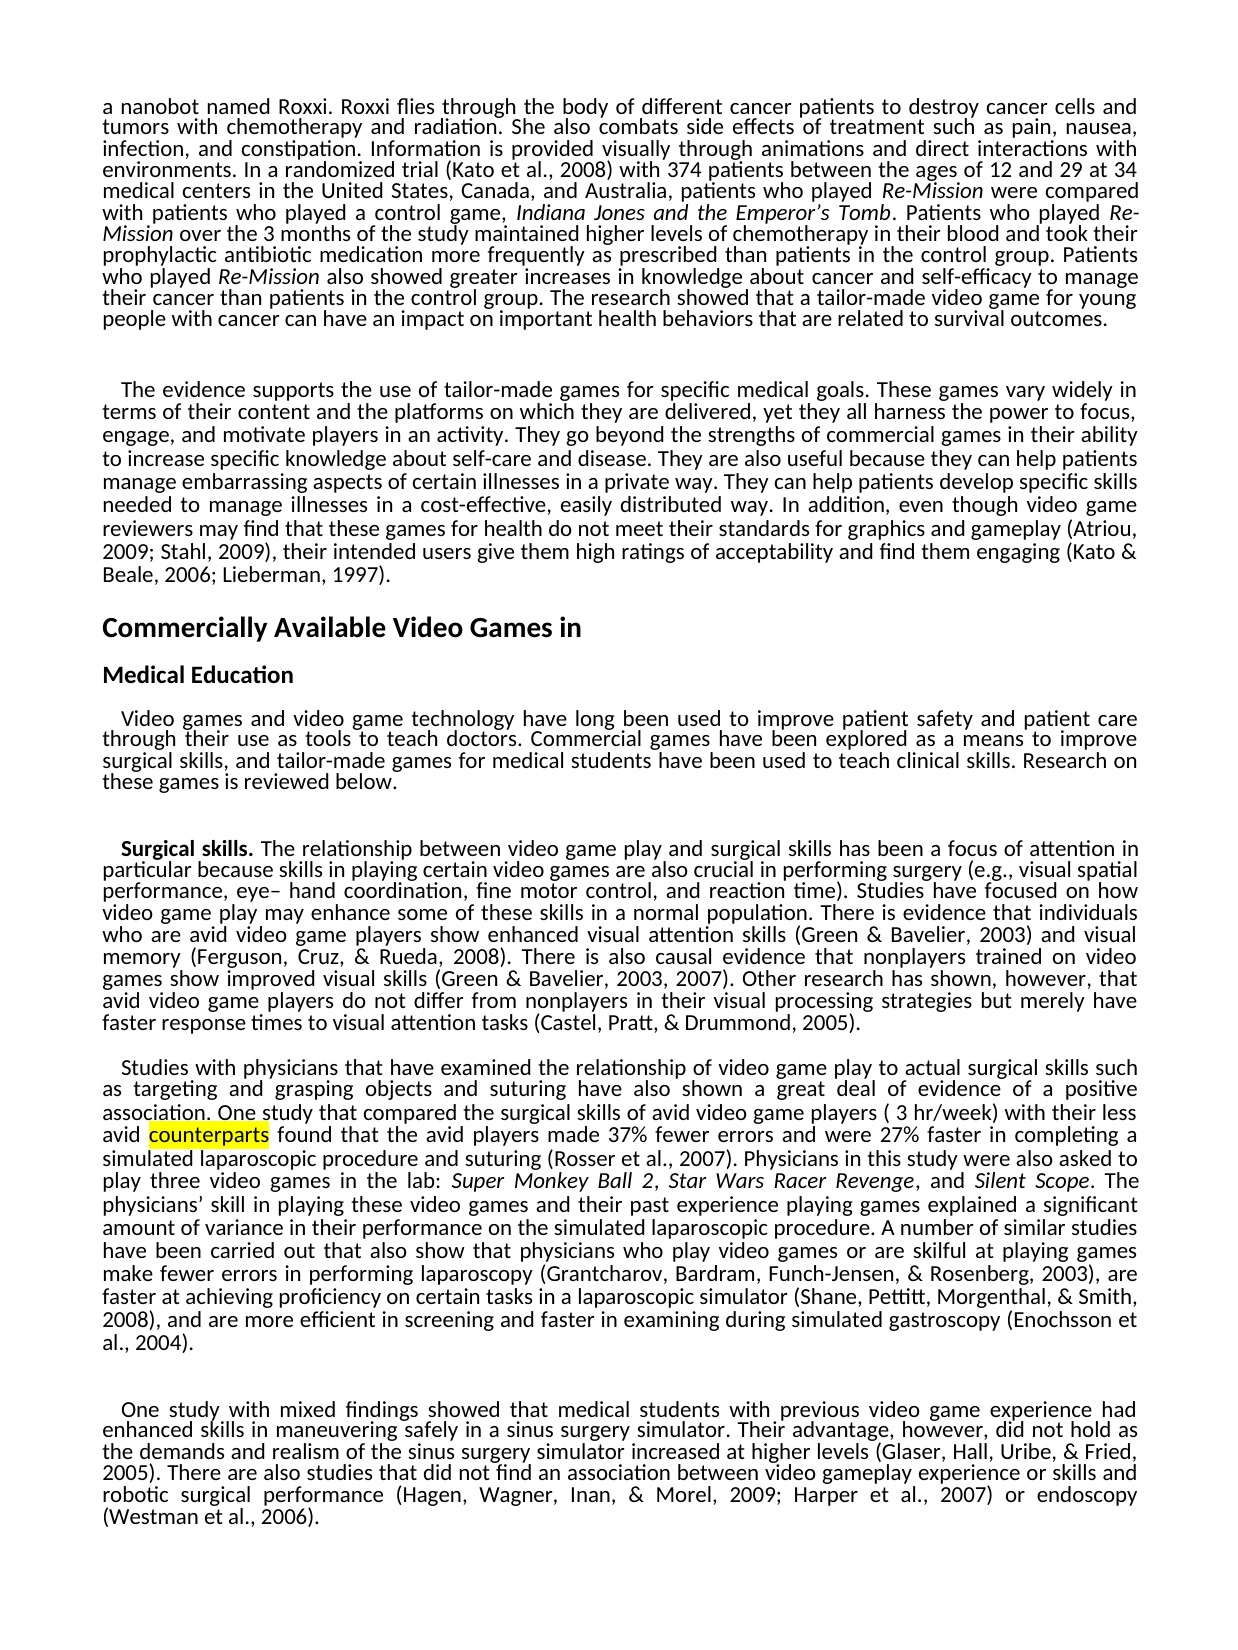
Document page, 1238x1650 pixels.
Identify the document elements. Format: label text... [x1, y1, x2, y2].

text One study with mixed findings showed that medical students with previous video game experience had enhanced skills in maneuvering safely in a sinus surgery simulator. Their advantage, however, did not hold as the demands and realism of the sinus surgery simulator increased at higher levels (Glaser, Hall, Uribe, & Fried, 2005). There are also studies that did not find an association between video gameplay experience or skills and robotic surgical performance (Hagen, Wagner, Inan, & Morel, 2009; Harper et al., 2007) or endoscopy (Westman et al., 2006). [102, 1400, 1139, 1530]
text Surgical skills. The relationship between video game play and surgical skills has been a focus of attention in particular because skills in playing certain video games are also crucial in performing surgery (e.g., visual spatial performance, eye– hand coordination, fine motor control, and reaction time). Studies have focused on how video game play may enhance some of these skills in a normal population. There is evidence that individuals who are avid video game players show enhanced visual attention skills (Green & Bavelier, 2003) and visual memory (Ferguson, Cruz, & Rueda, 2008). There is also causal evidence that nonplayers trained on video games show improved visual skills (Green & Bavelier, 2003, 2007). Other research has shown, however, that avid video game players do not differ from nonplayers in their visual processing strategies but merely have faster response times to visual attention tasks (Castel, Pratt, & Drummond, 2005). [102, 839, 1139, 1036]
text Studies with physicians that have examined the relationship of video game play to actual surgical skills such as targeting and grasping objects and suturing have also shown a great deal of evidence of a positive association. One study that compared the surgical skills of avid video game players ( 3 hr/week) with their less avid counterparts found that the avid players made 37% fewer errors and were 27% faster in completing a simulated laparoscopic procedure and suturing (Rosser et al., 2007). Physicians in this study were also asked to play three video games in the lab: Super Monkey Ball 2, Star Wars Racer Revenge, and Silent Scope. The physicians’ skill in playing these video games and their past experience playing games explained a significant amount of variance in their performance on the simulated laparoscopic procedure. A number of similar studies have been carried out that also show that physicians who play video games or are skilful at playing games make fewer errors in performing laparoscopy (Grantcharov, Bardram, Funch-Jensen, & Rosenberg, 2003), are faster at achieving proficiency on certain tasks in a laparoscopic simulator (Shane, Pettitt, Morgenthal, & Smith, 2008), and are more efficient in screening and faster in examining during simulated gastroscopy (Enochsson et al., 2004). [102, 1057, 1139, 1356]
text The evidence supports the use of tailor-made games for specific medical goals. These games vary widely in terms of their content and the platforms on which they are delivered, yet they all harness the power to focus, engage, and motivate players in an activity. They go beyond the strengths of commercial games in their ability to increase specific knowledge about self-care and disease. They are also useful because they can help patients manage embarrassing aspects of certain illnesses in a private way. They can help patients develop specific skills needed to manage illnesses in a cost-effective, easily distributed way. In addition, even though video game reviewers may find that these games for health do not meet their standards for graphics and gameplay (Atriou, 2009; Stahl, 2009), their intended users give them high ratings of acceptability and find them engaging (Kato & Beale, 2006; Lieberman, 1997). [102, 378, 1139, 588]
text Medical Education [102, 665, 1139, 688]
text Video games and video game technology have long been used to improve patient safety and patient care through their use as tools to teach doctors. Commercial games have been explored as a means to improve surgical skills, and tailor-made games for medical students have been used to teach clinical skills. Research on these games is reviewed below. [102, 709, 1139, 796]
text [102, 98, 1139, 332]
text Commercially Available Video Games in [102, 609, 1139, 644]
